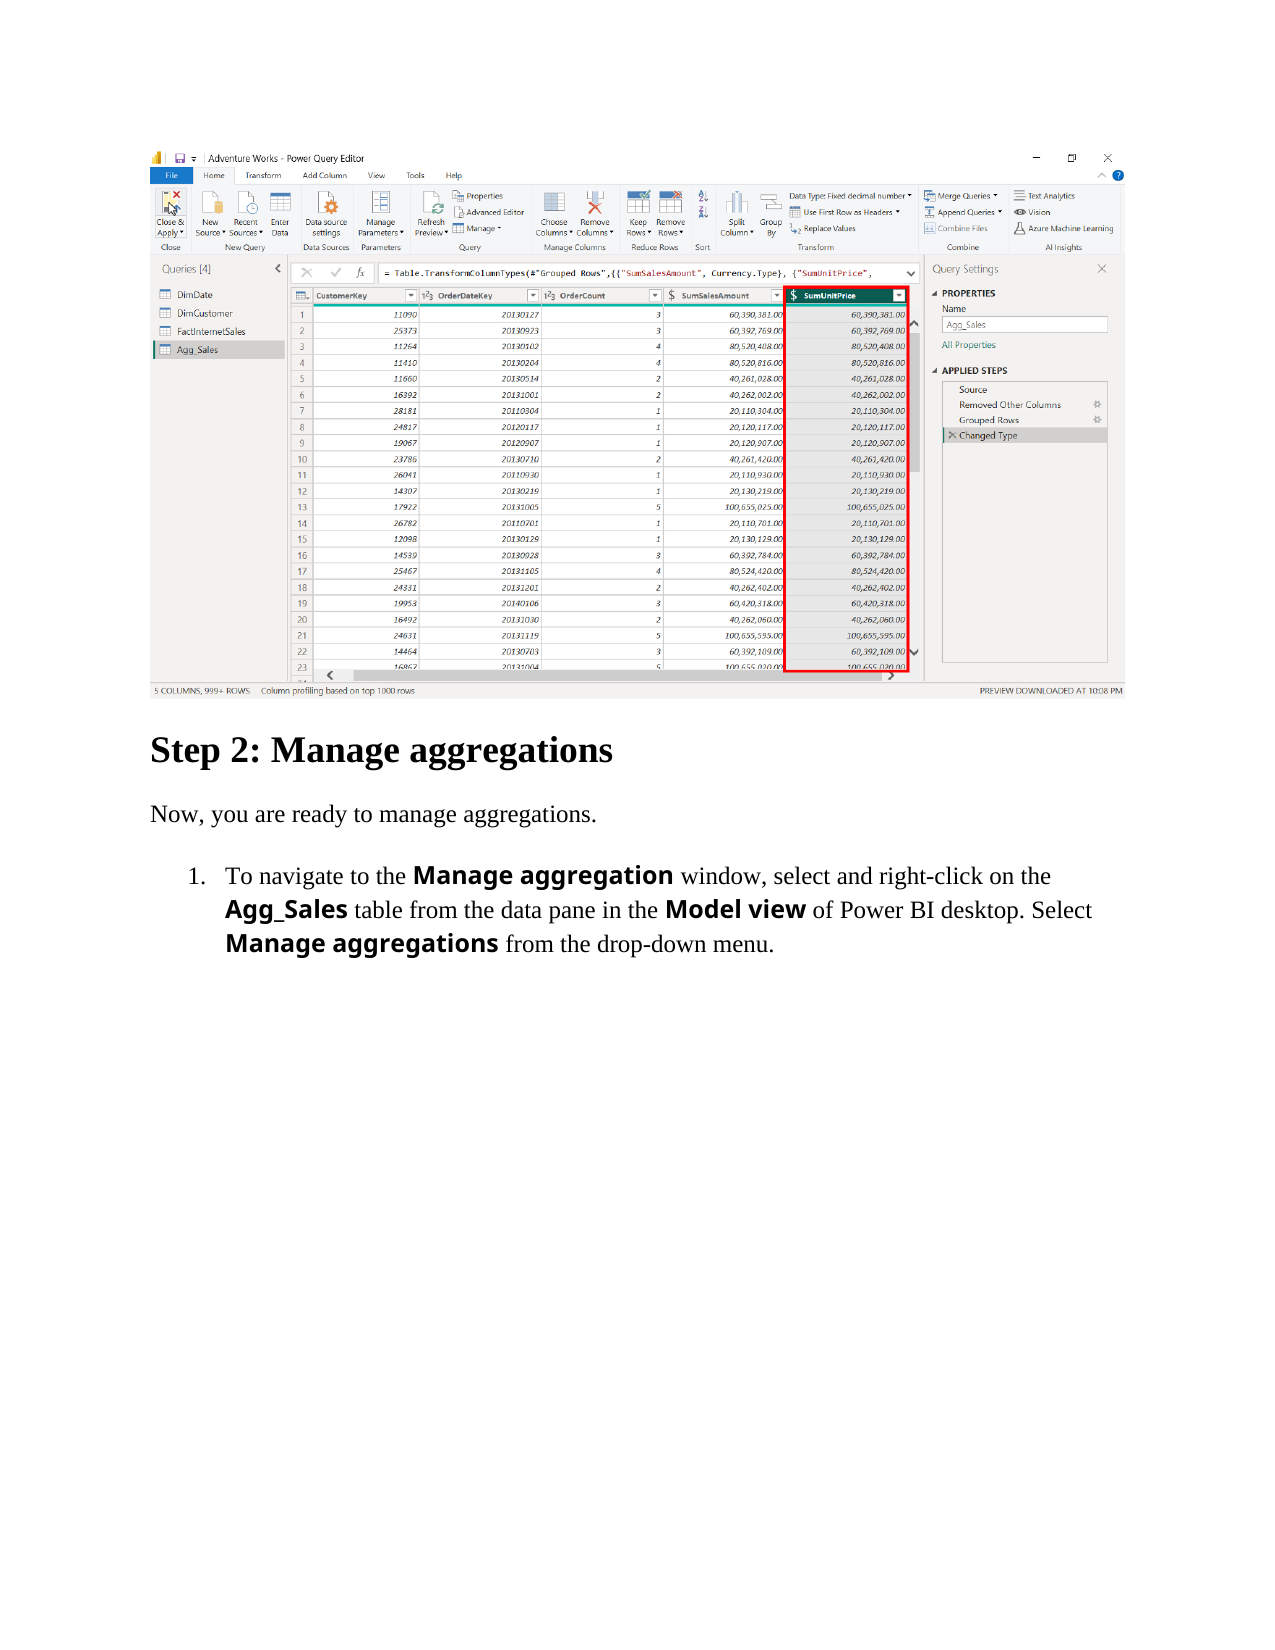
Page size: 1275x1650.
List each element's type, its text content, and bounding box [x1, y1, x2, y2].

text Now, you are ready to manage aggregations. [150, 799, 1125, 828]
text Step 2: Manage aggregations [150, 727, 1125, 770]
picture [150, 150, 1125, 699]
list To navigate to the Manage aggregation window, select and right-click on the Agg_Sales table from the data pane in the Model view of Power BI desktop. Select Manage aggregations from the drop-down menu. [187, 857, 1125, 960]
